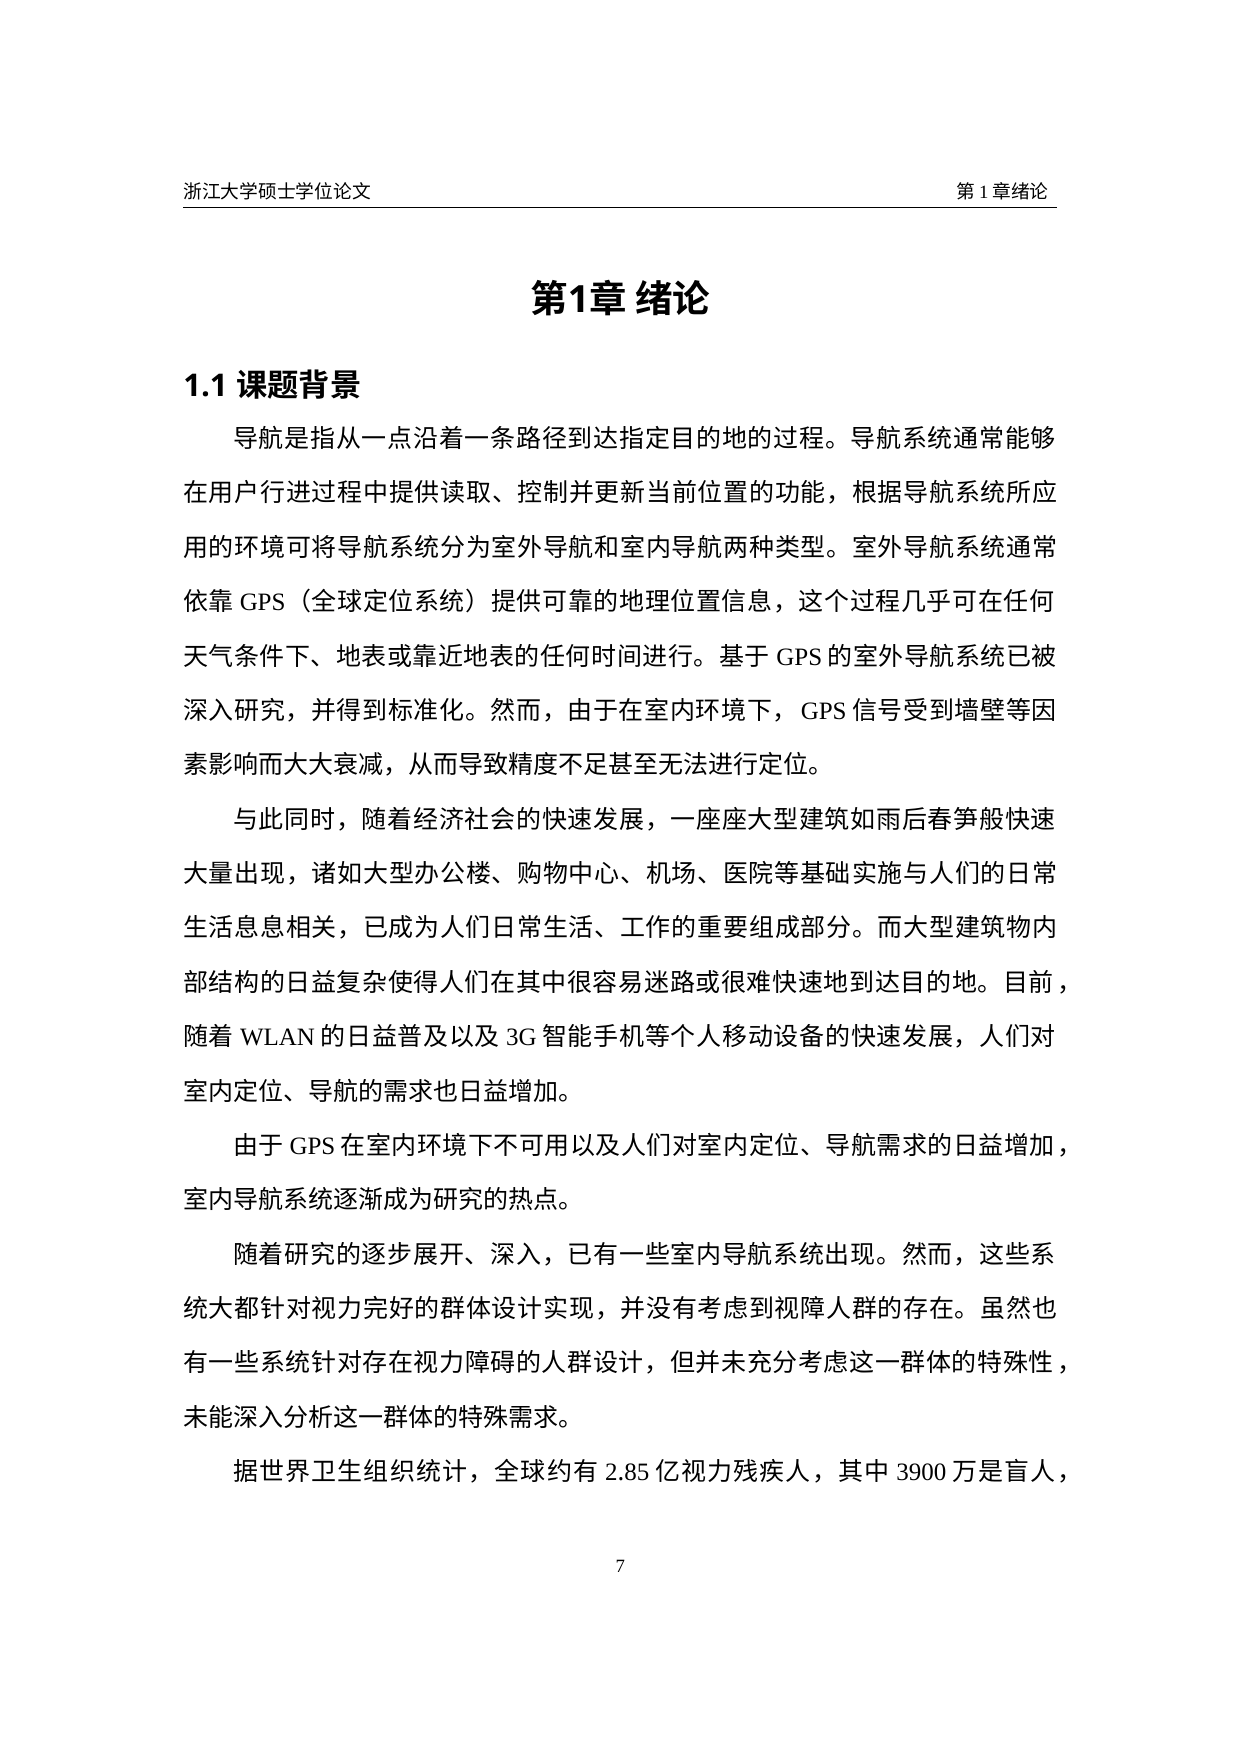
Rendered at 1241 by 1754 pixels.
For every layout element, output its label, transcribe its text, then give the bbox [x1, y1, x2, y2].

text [183, 1452, 1057, 1488]
text 由于GPS在室内环境下不可用以及人们对室内定位、导航需求的日益增加，室内导航系统逐渐成为研究的热点。 [183, 1125, 1057, 1216]
text 与此同时，随着经济社会的快速发展，一座座大型建筑如雨后春笋般快速大量出现，诸如大型办公楼、购物中心、机场、医院等基础实施与人们的日常生活息息相关，已成为人们日常生活、工作的重要组成部分。而大型建筑物内部结构的日益复杂使得人们在其中很容易迷路或很难快速地到达目的地。目前，随着WLAN的日益普及以及3G智能手机等个人移动设备的快速发展，人们对室内定位、导航的需求也日益增加。 [183, 799, 1057, 1107]
text 随着研究的逐步展开、深入，已有一些室内导航系统出现。然而，这些系统大都针对视力完好的群体设计实现，并没有考虑到视障人群的存在。虽然也有一些系统针对存在视力障碍的人群设计，但并未充分考虑这一群体的特殊性，未能深入分析这一群体的特殊需求。 [183, 1234, 1057, 1433]
subtitle 绪论 [183, 268, 1057, 323]
subtitle 课题背景 [183, 361, 1057, 406]
text 导航是指从一点沿着一条路径到达指定目的地的过程。导航系统通常能够在用户行进过程中提供读取、控制并更新当前位置的功能，根据导航系统所应用的环境可将导航系统分为室外导航和室内导航两种类型。室外导航系统通常依靠GPS（全球定位系统）提供可靠的地理位置信息，这个过程几乎可在任何天气条件下、地表或靠近地表的任何时间进行。基于GPS的室外导航系统已被深入研究，并得到标准化。然而，由于在室内环境下，GPS信号受到墙壁等因素影响而大大衰减，从而导致精度不足甚至无法进行定位。 [183, 418, 1057, 781]
